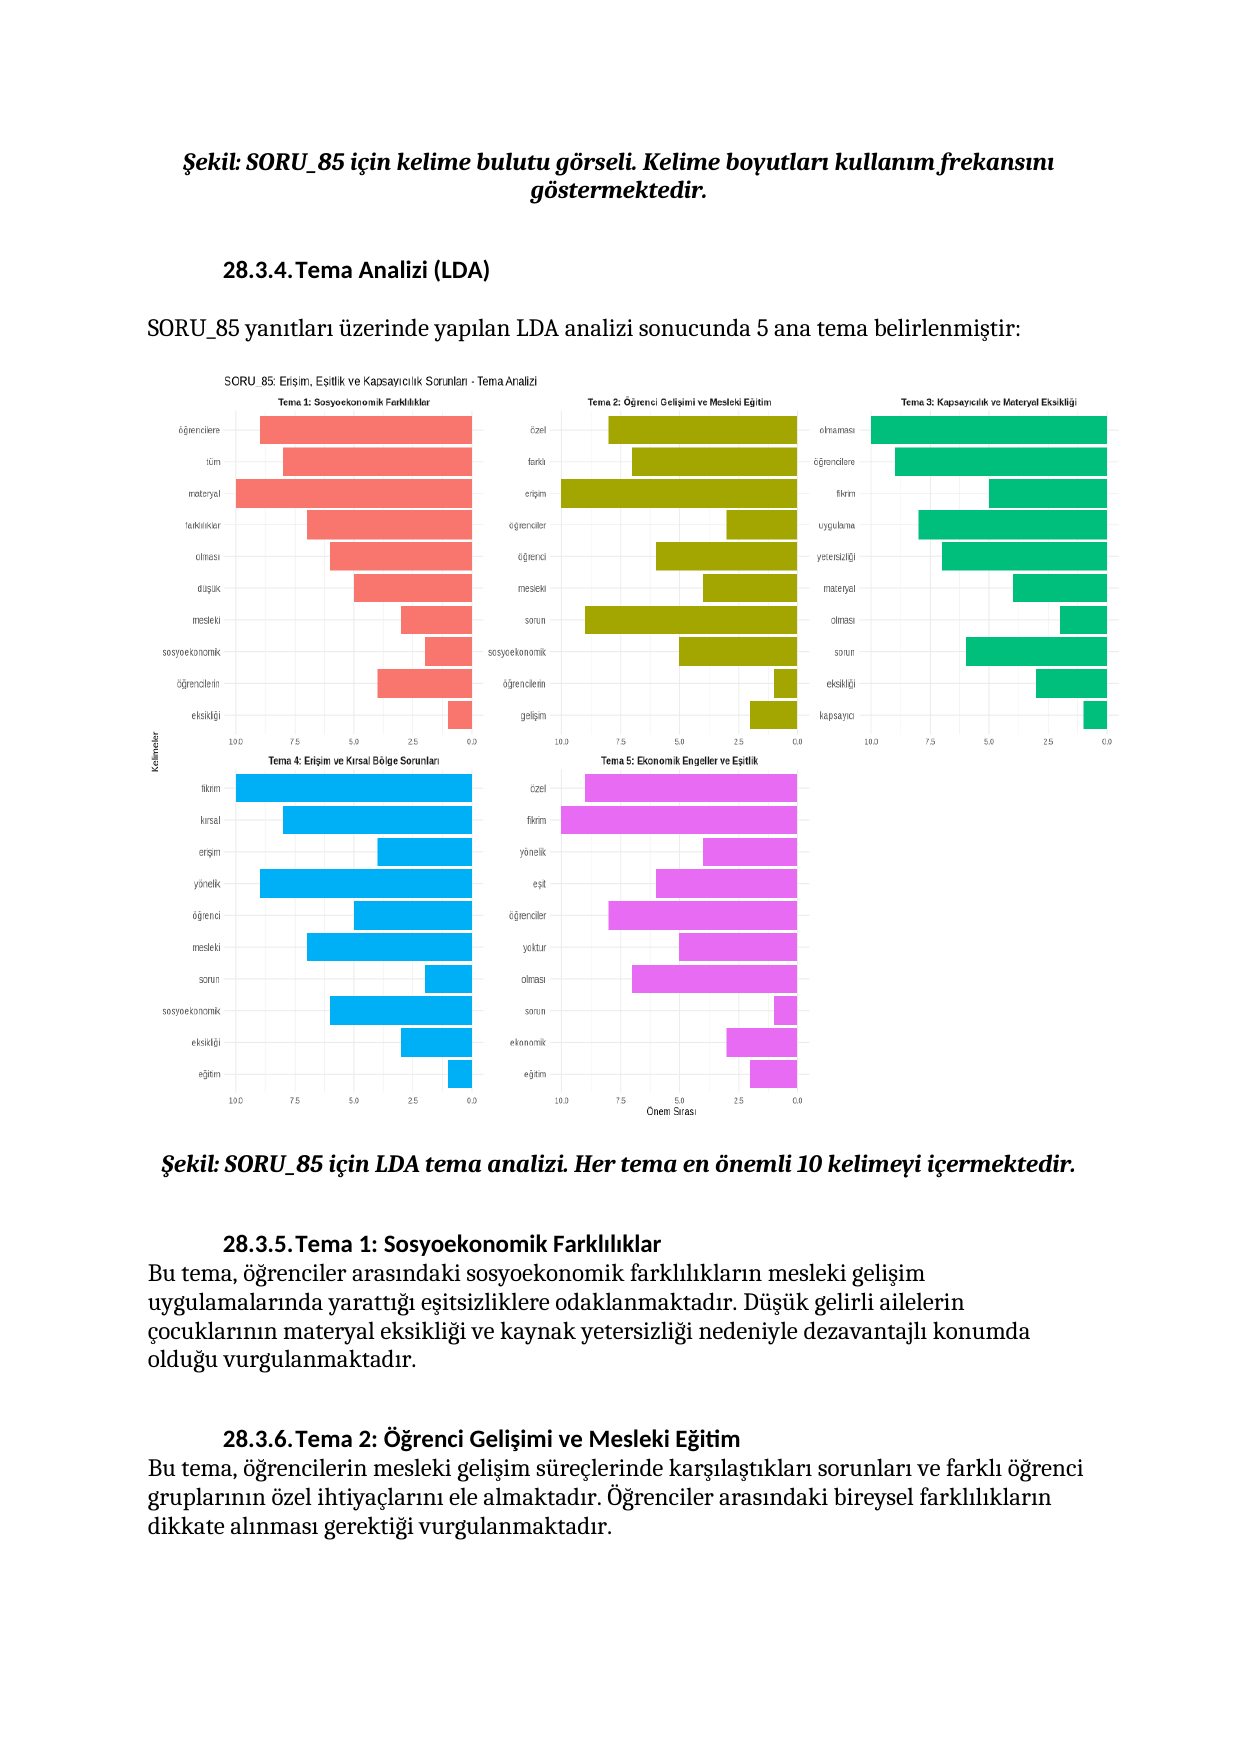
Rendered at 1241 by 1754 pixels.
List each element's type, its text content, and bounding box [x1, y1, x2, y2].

subtitle Tema 1: Sosyoekonomik Farklılıklar [223, 1228, 1093, 1259]
picture [147, 371, 1123, 1122]
text Şekil: SORU_85 için kelime bulutu görseli. Kelime boyutları kullanım frekansını göstermektedir. [148, 148, 1093, 205]
text SORU_85 yanıtları üzerinde yapılan LDA analizi sonucunda 5 ana tema belirlenmiştir: [148, 314, 1093, 343]
text Bu tema, öğrenciler arasındaki sosyoekonomik farklılıkların mesleki gelişim uygulamalarında yarattığı eşitsizliklere odaklanmaktadır. Düşük gelirli ailelerin çocuklarının materyal eksikliği ve kaynak yetersizliği nedeniyle dezavantajlı konumda olduğu vurgulanmaktadır. [148, 1259, 1093, 1374]
text Şekil: SORU_85 için LDA tema analizi. Her tema en önemli 10 kelimeyi içermektedir. [148, 1150, 1093, 1179]
subtitle Tema 2: Öğrenci Gelişimi ve Mesleki Eğitim [223, 1424, 1093, 1454]
subtitle Tema Analizi (LDA) [223, 255, 1093, 285]
text Bu tema, öğrencilerin mesleki gelişim süreçlerinde karşılaştıkları sorunları ve farklı öğrenci gruplarının özel ihtiyaçlarını ele almaktadır. Öğrenciler arasındaki bireysel farklılıkların dikkate alınması gerektiği vurgulanmaktadır. [148, 1454, 1093, 1540]
